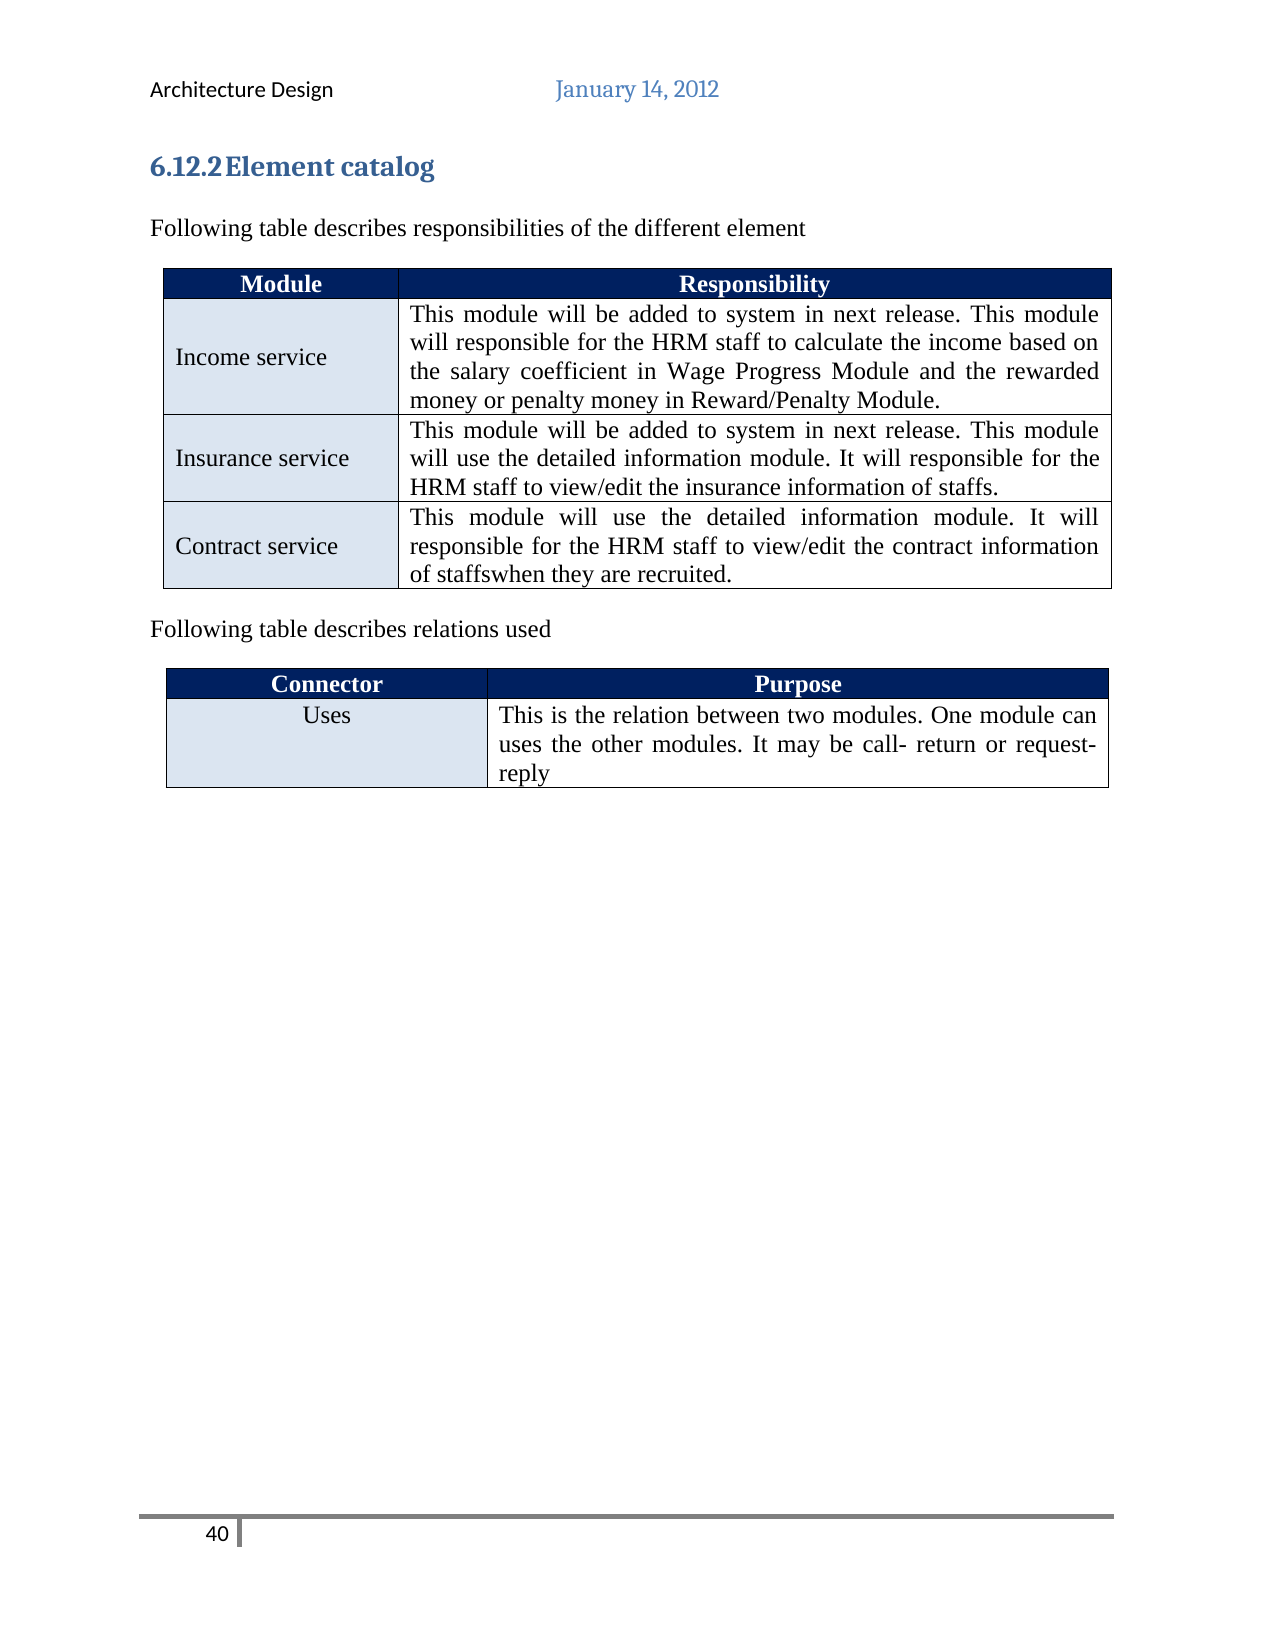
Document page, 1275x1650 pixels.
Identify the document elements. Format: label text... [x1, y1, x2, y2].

table_header Responsibility [399, 269, 1111, 298]
table_cell Contract service [164, 502, 398, 588]
table_cell Uses [167, 699, 487, 787]
text Following table describes responsibilities of the different element [150, 213, 1125, 242]
text Following table describes relations used [150, 614, 1125, 643]
table_cell This is the relation between two modules. One module can uses the other modules. It may be call- return or request- reply [488, 699, 1108, 787]
table_header Purpose [488, 669, 1108, 698]
table_header Module [164, 269, 398, 298]
table_cell Income service [164, 299, 398, 414]
table_cell This module will be added to system in next release. This module will responsible for the HRM staff to calculate the income based on the salary coefficient in Wage Progress Module and the rewarded money or penalty money in Reward/Penalty Module. [399, 299, 1111, 414]
table_cell Insurance service [164, 415, 398, 501]
table_cell This module will use the detailed information module. It will responsible for the HRM staff to view/edit the contract information of staffswhen they are recruited. [399, 502, 1111, 588]
table_header Connector [167, 669, 487, 698]
subtitle Element catalog [150, 150, 1125, 183]
table_cell This module will be added to system in next release. This module will use the detailed information module. It will responsible for the HRM staff to view/edit the insurance information of staffs. [399, 415, 1111, 501]
